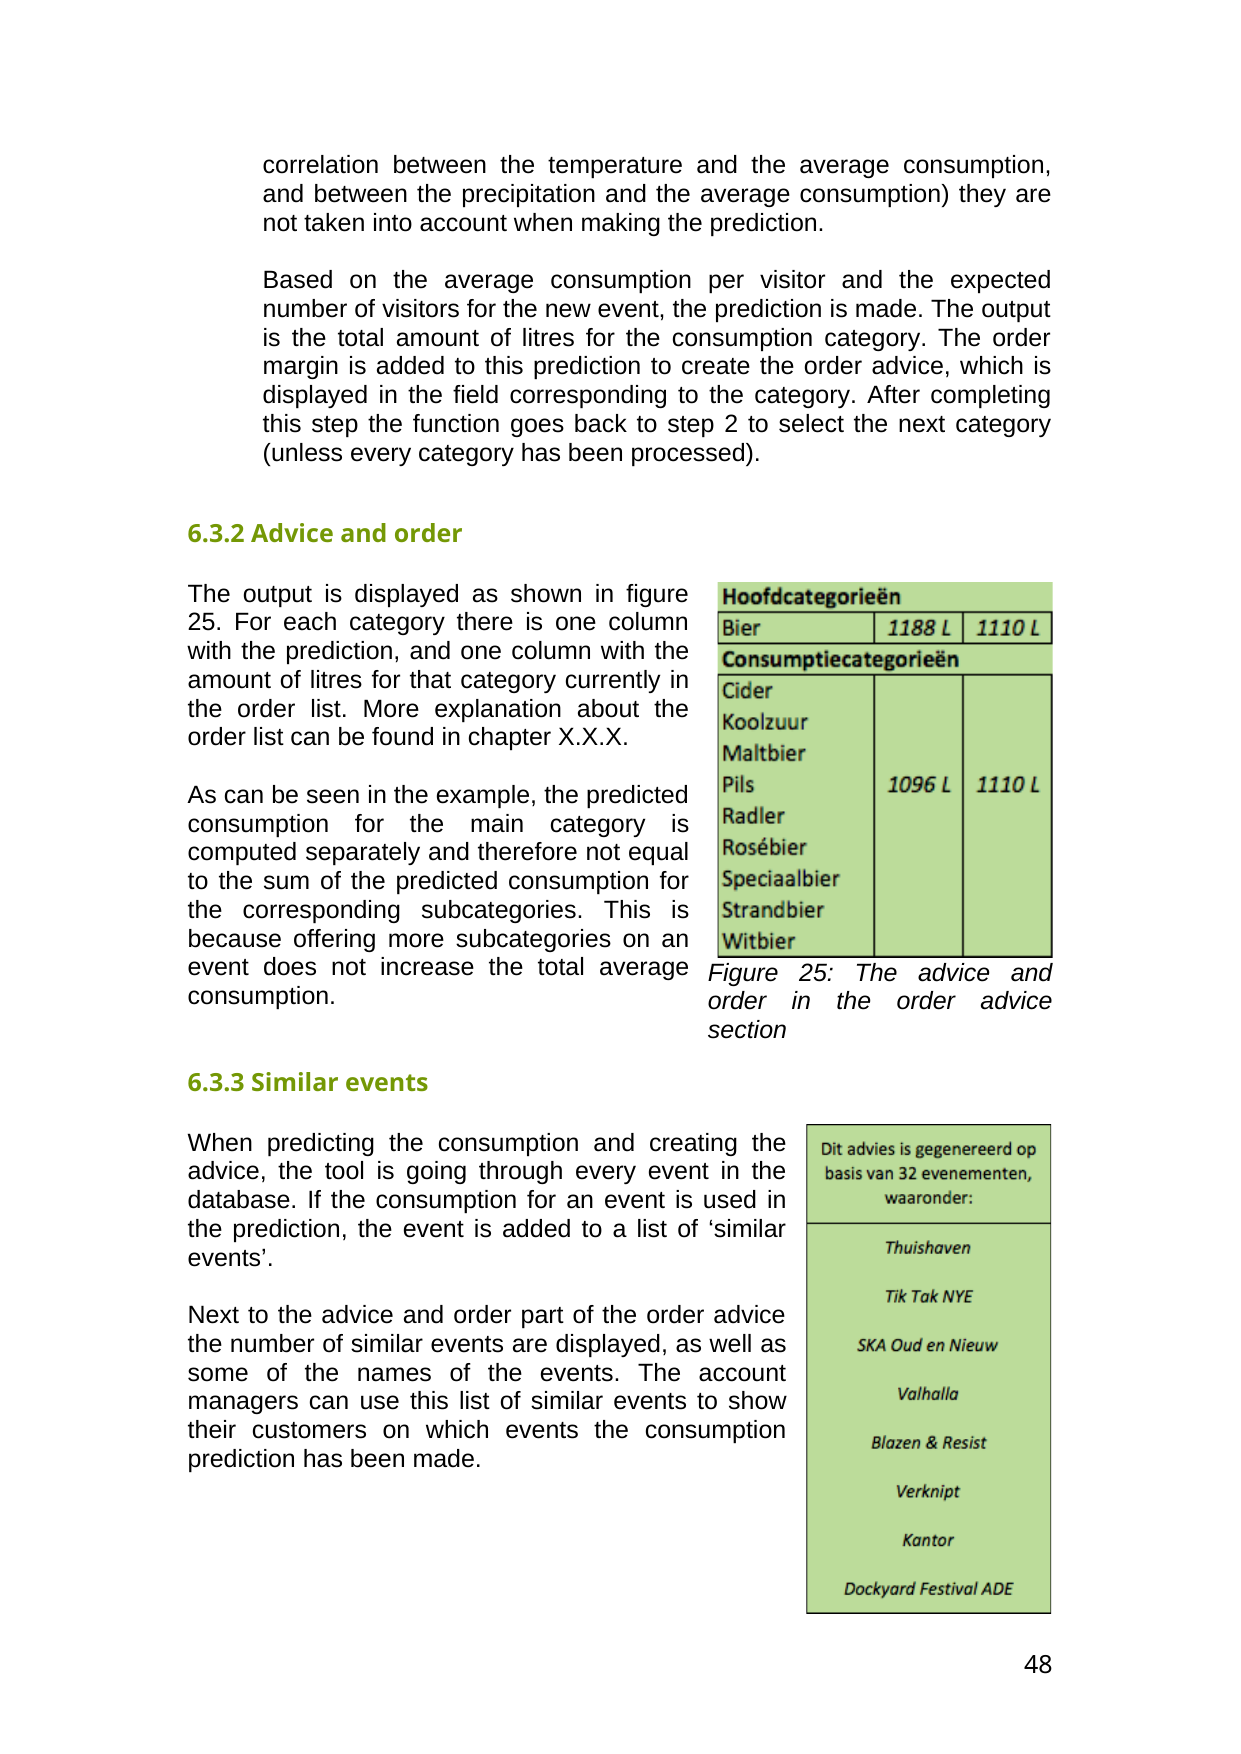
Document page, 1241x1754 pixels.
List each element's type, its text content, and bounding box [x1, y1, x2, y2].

picture [806, 1124, 1052, 1614]
text Next to the advice and order part of the order advice the number of similar events are displayed, as well as some of the names of the events. The account managers can use this list of similar events to show their customers on which events the consumption prediction has been made. [187, 1300, 806, 1472]
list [262, 150, 1053, 236]
list Based on the average consumption per visitor and the expected number of visitors for the new event, the prediction is made. The output is the total amount of litres for the consumption category. The order margin is added to this prediction to create the order advice, which is displayed in the field corresponding to the category. After completing this step the function goes back to step 2 to select the next category (unless every category has been processed). [262, 265, 1053, 466]
text The output is displayed as shown in figure 25. For each category there is one column with the prediction, and one column with the amount of litres for that category currently in the order list. More explanation about the order list can be found in chapter X.X.X. [187, 579, 690, 751]
text As can be seen in the example, the predicted consumption for the main category is computed separately and therefore not equal to the sum of the predicted consumption for the corresponding subcategories. This is because offering more subcategories on an event does not increase the total average consumption. [187, 780, 690, 1010]
text When predicting the consumption and creating the advice, the tool is going through every event in the database. If the consumption for an event is used in the prediction, the event is added to a list of ‘similar events’. [187, 1127, 806, 1271]
subtitle 6.3.3 Similar events [187, 1065, 1053, 1099]
subtitle 6.3.2 Advice and order [187, 516, 1053, 550]
picture [717, 582, 1053, 958]
